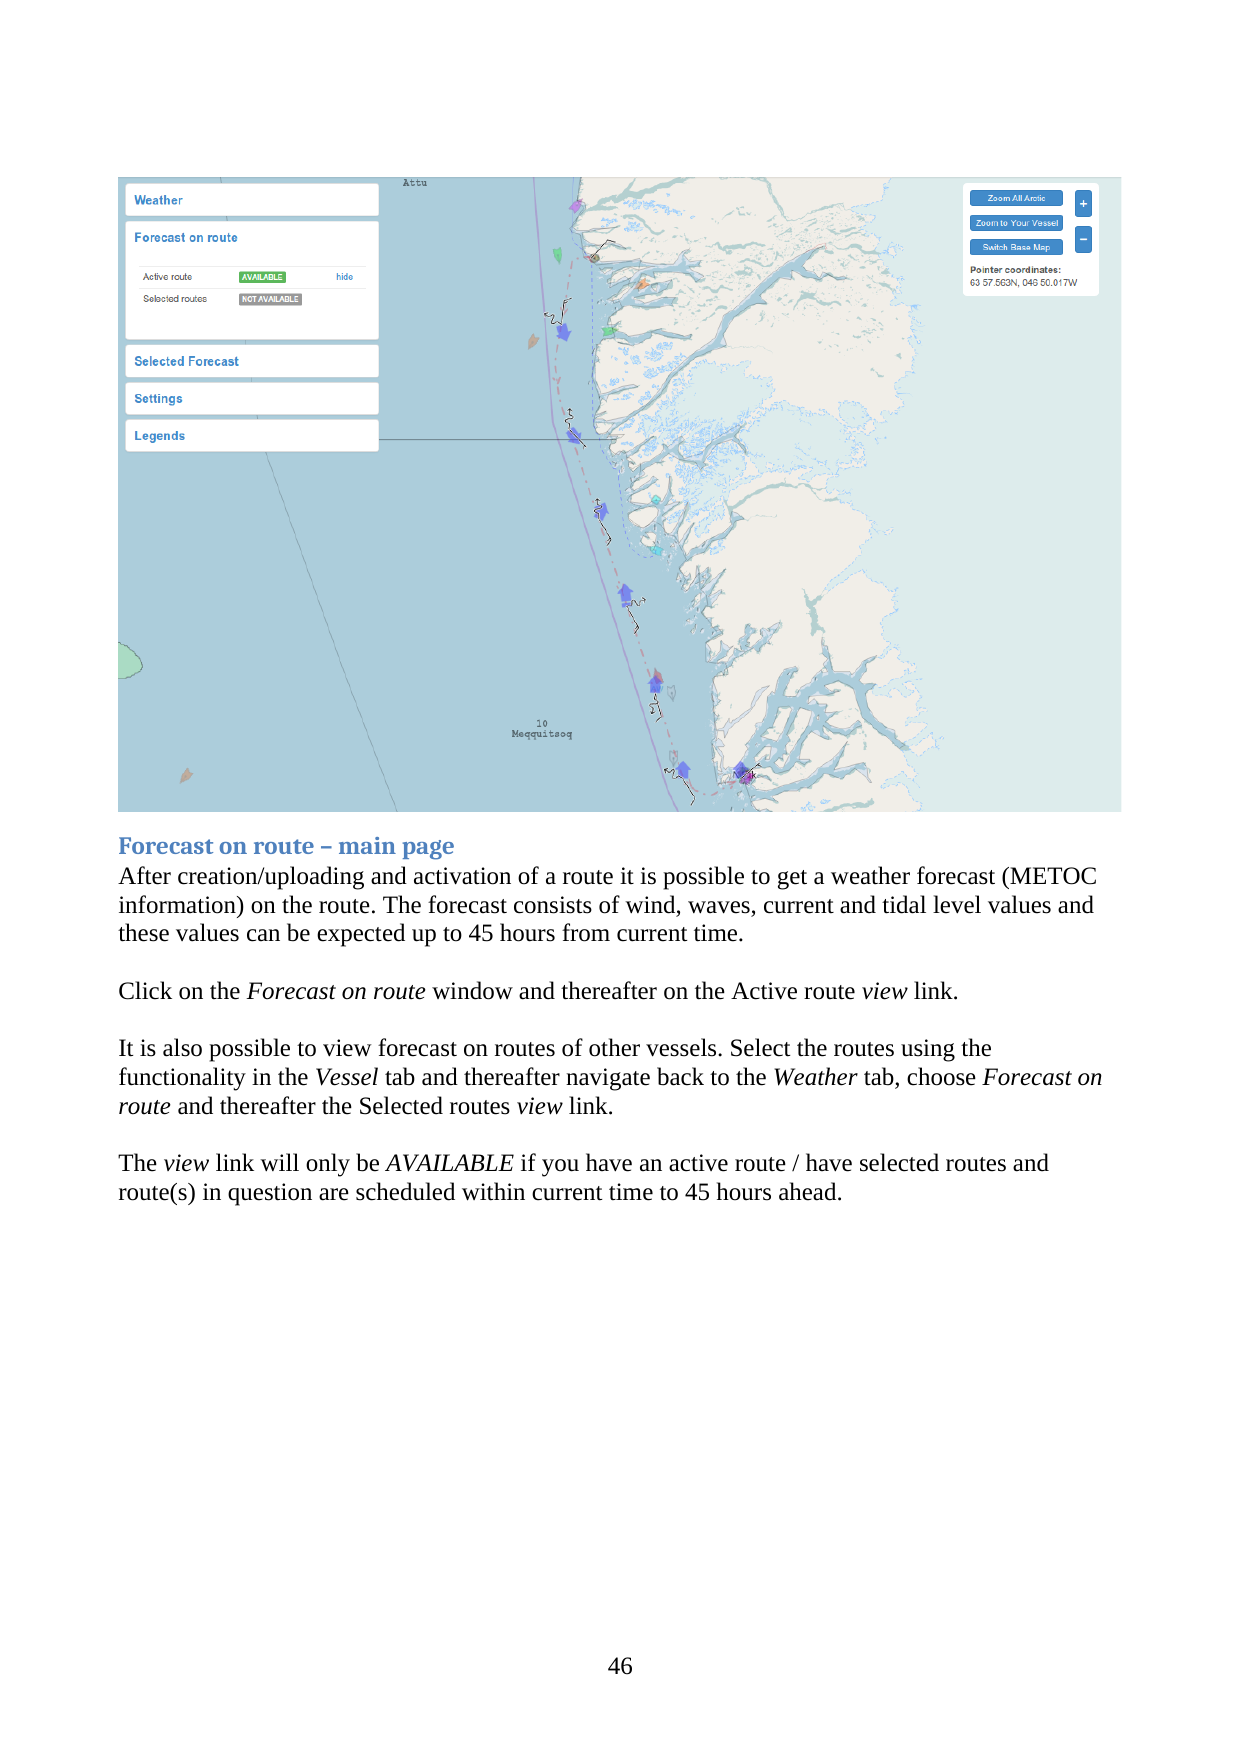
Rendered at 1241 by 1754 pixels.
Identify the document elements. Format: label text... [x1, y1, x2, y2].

text It is also possible to view forecast on routes of other vessels. Select the routes using the functionality in the Vessel tab and thereafter navigate back to the Weather tab, choose Forecast on route and thereafter the Selected routes view link. [118, 1033, 1122, 1120]
text The view link will only be AVAILABLE if you have an active route / have selected routes and route(s) in question are scheduled within current time to 45 hours ahead. [118, 1148, 1122, 1206]
picture [118, 177, 1122, 812]
subtitle Forecast on route – main page [118, 832, 1122, 861]
text After creation/uploading and activation of a route it is possible to get a weather forecast (METOC information) on the route. The forecast consists of wind, waves, current and tidal level values and these values can be expected up to 45 hours from current time. [118, 861, 1122, 947]
text Click on the Forecast on route window and thereafter on the Active route view link. [118, 976, 1122, 1005]
